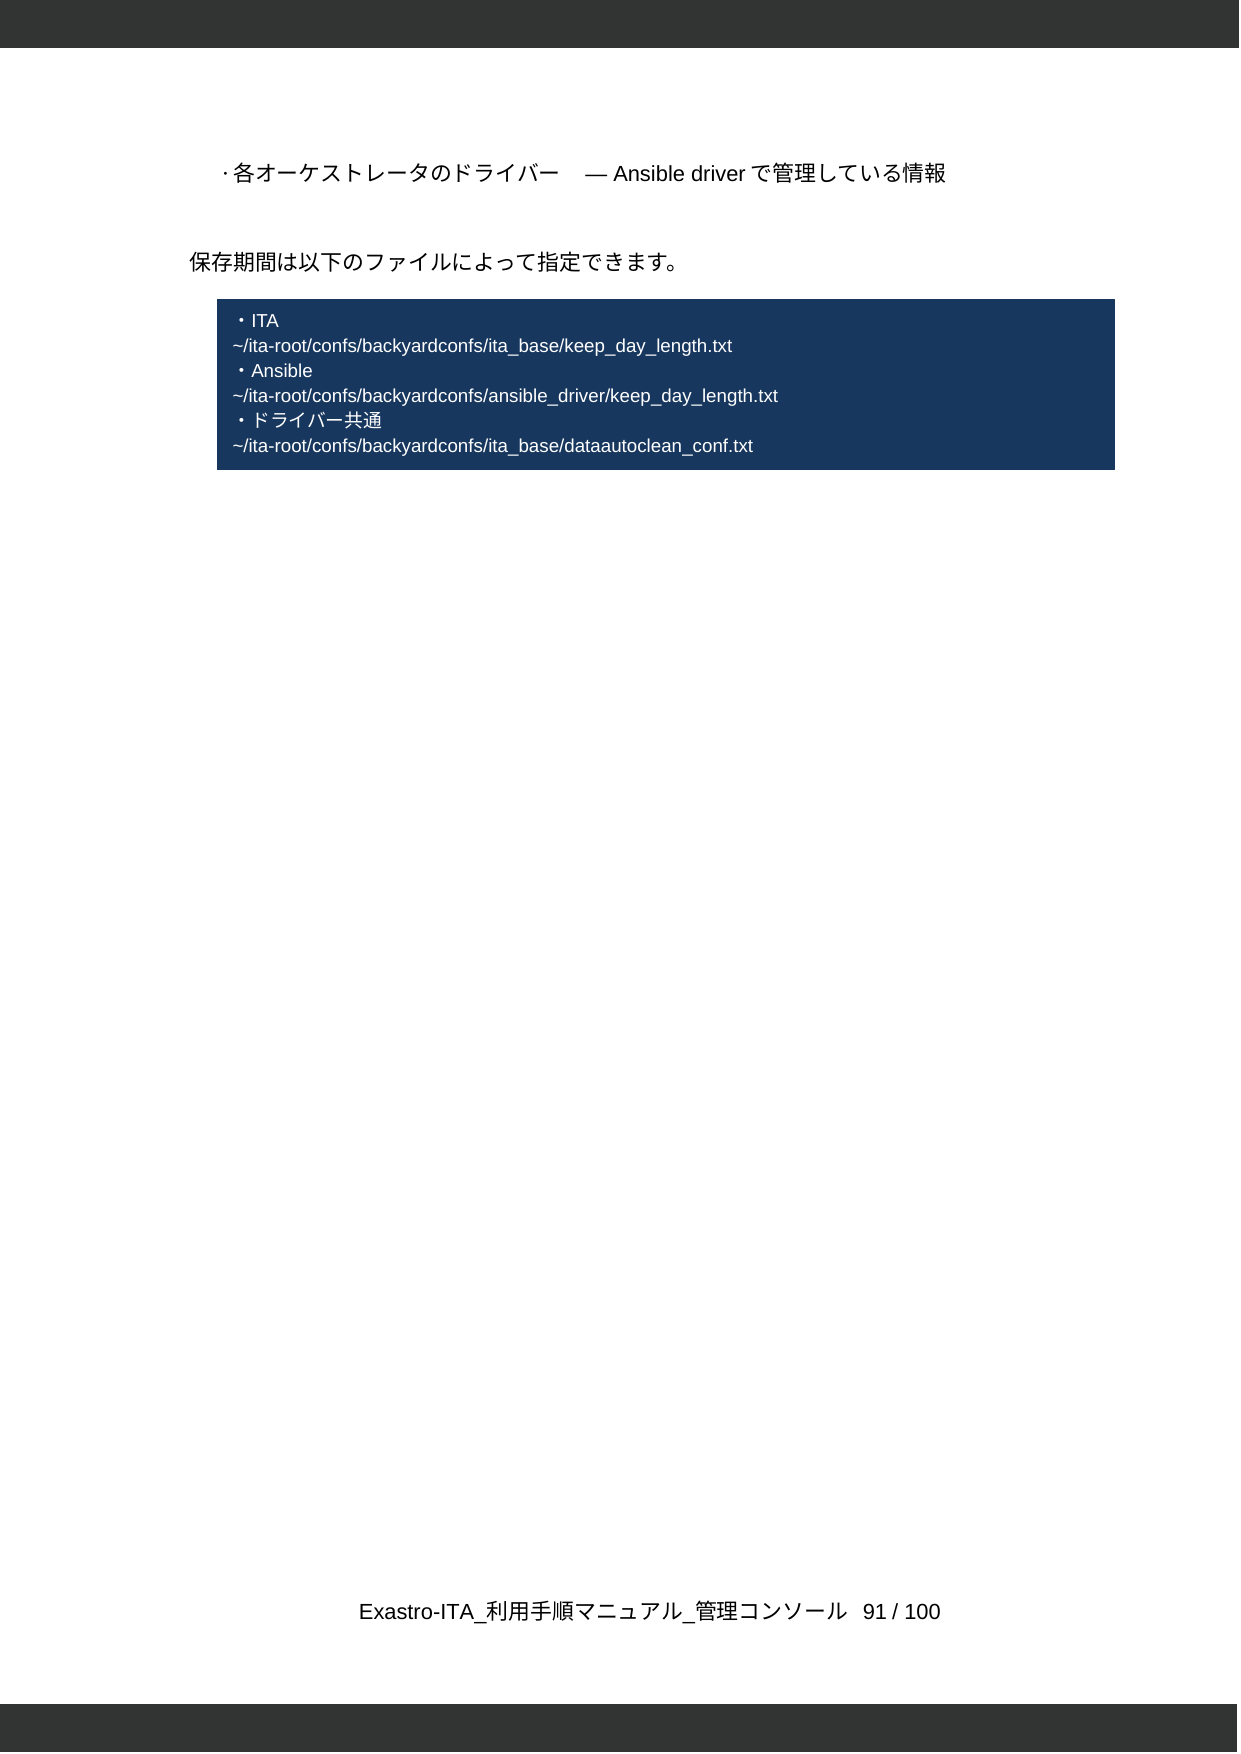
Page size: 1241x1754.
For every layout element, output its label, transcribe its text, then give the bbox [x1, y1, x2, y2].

list 各オーケストレータのドライバー ― Ansible driverで管理している情報 [222, 142, 1152, 201]
picture [0, 0, 1239, 48]
picture [0, 1704, 1237, 1752]
text 保存期間は以下のファイルによって指定できます。 [189, 231, 1152, 291]
